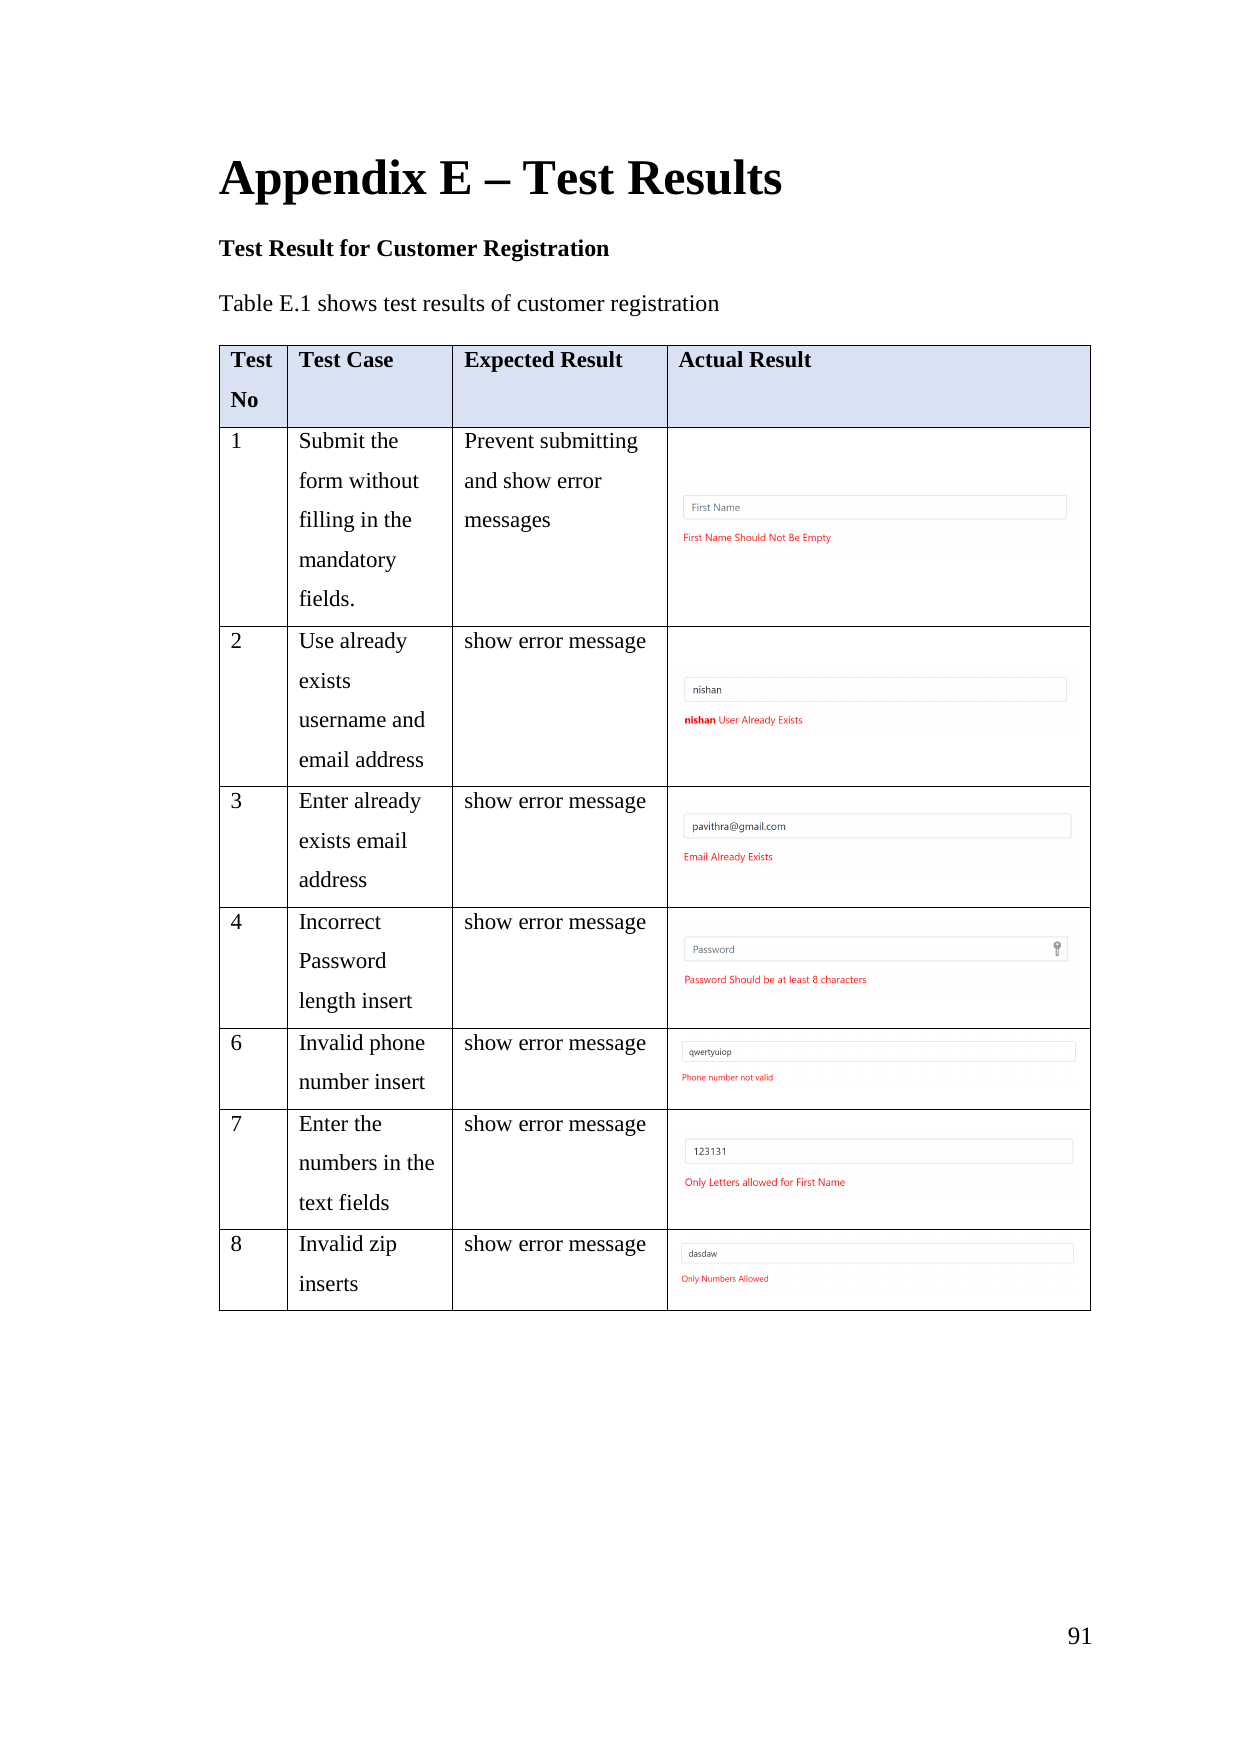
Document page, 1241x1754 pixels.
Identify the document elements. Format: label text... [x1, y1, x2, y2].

table_cell 7 [220, 1110, 287, 1229]
table_cell 4 [220, 908, 287, 1027]
table_cell 1 [220, 428, 287, 626]
table_cell show error message [453, 787, 667, 907]
table_cell Use already exists username and email address [288, 627, 452, 786]
table_cell show error message [453, 908, 667, 1027]
table_cell Prevent submitting and show error messages [453, 428, 667, 626]
subtitle Appendix E – Test Results [218, 148, 1093, 205]
table_cell [668, 627, 1090, 786]
table_cell [668, 908, 1090, 1027]
table_cell [668, 787, 1090, 907]
table_header Actual Result [668, 346, 1090, 427]
picture [678, 1237, 1080, 1289]
table_header Test No [220, 346, 287, 427]
table_header Test Case [288, 346, 452, 427]
table_cell [668, 428, 1090, 626]
picture [678, 926, 1074, 995]
picture [678, 666, 1073, 733]
table_cell show error message [453, 1230, 667, 1310]
picture [678, 1035, 1080, 1088]
picture [678, 1129, 1080, 1195]
table_cell Incorrect Password length insert [288, 908, 452, 1027]
picture [678, 484, 1073, 555]
table_header Expected Result [453, 346, 667, 427]
table_cell [668, 1110, 1090, 1229]
table_cell 3 [220, 787, 287, 907]
table_cell 2 [220, 627, 287, 786]
table_cell show error message [453, 1110, 667, 1229]
table_cell Enter the numbers in the text fields [288, 1110, 452, 1229]
text Test Result for Customer Registration [218, 234, 1093, 261]
text Table E.1 shows test results of customer registration [218, 289, 1093, 345]
table_cell Invalid phone number insert [288, 1029, 452, 1109]
table_cell Submit the form without filling in the mandatory fields. [288, 428, 452, 626]
table_cell [668, 1230, 1090, 1310]
table_cell Enter already exists email address [288, 787, 452, 907]
table_cell show error message [453, 627, 667, 786]
table_cell 8 [220, 1230, 287, 1310]
table_cell 6 [220, 1029, 287, 1109]
table_cell [668, 1029, 1090, 1109]
table_cell Invalid zip inserts [288, 1230, 452, 1310]
table_cell show error message [453, 1029, 667, 1109]
picture [678, 807, 1080, 873]
